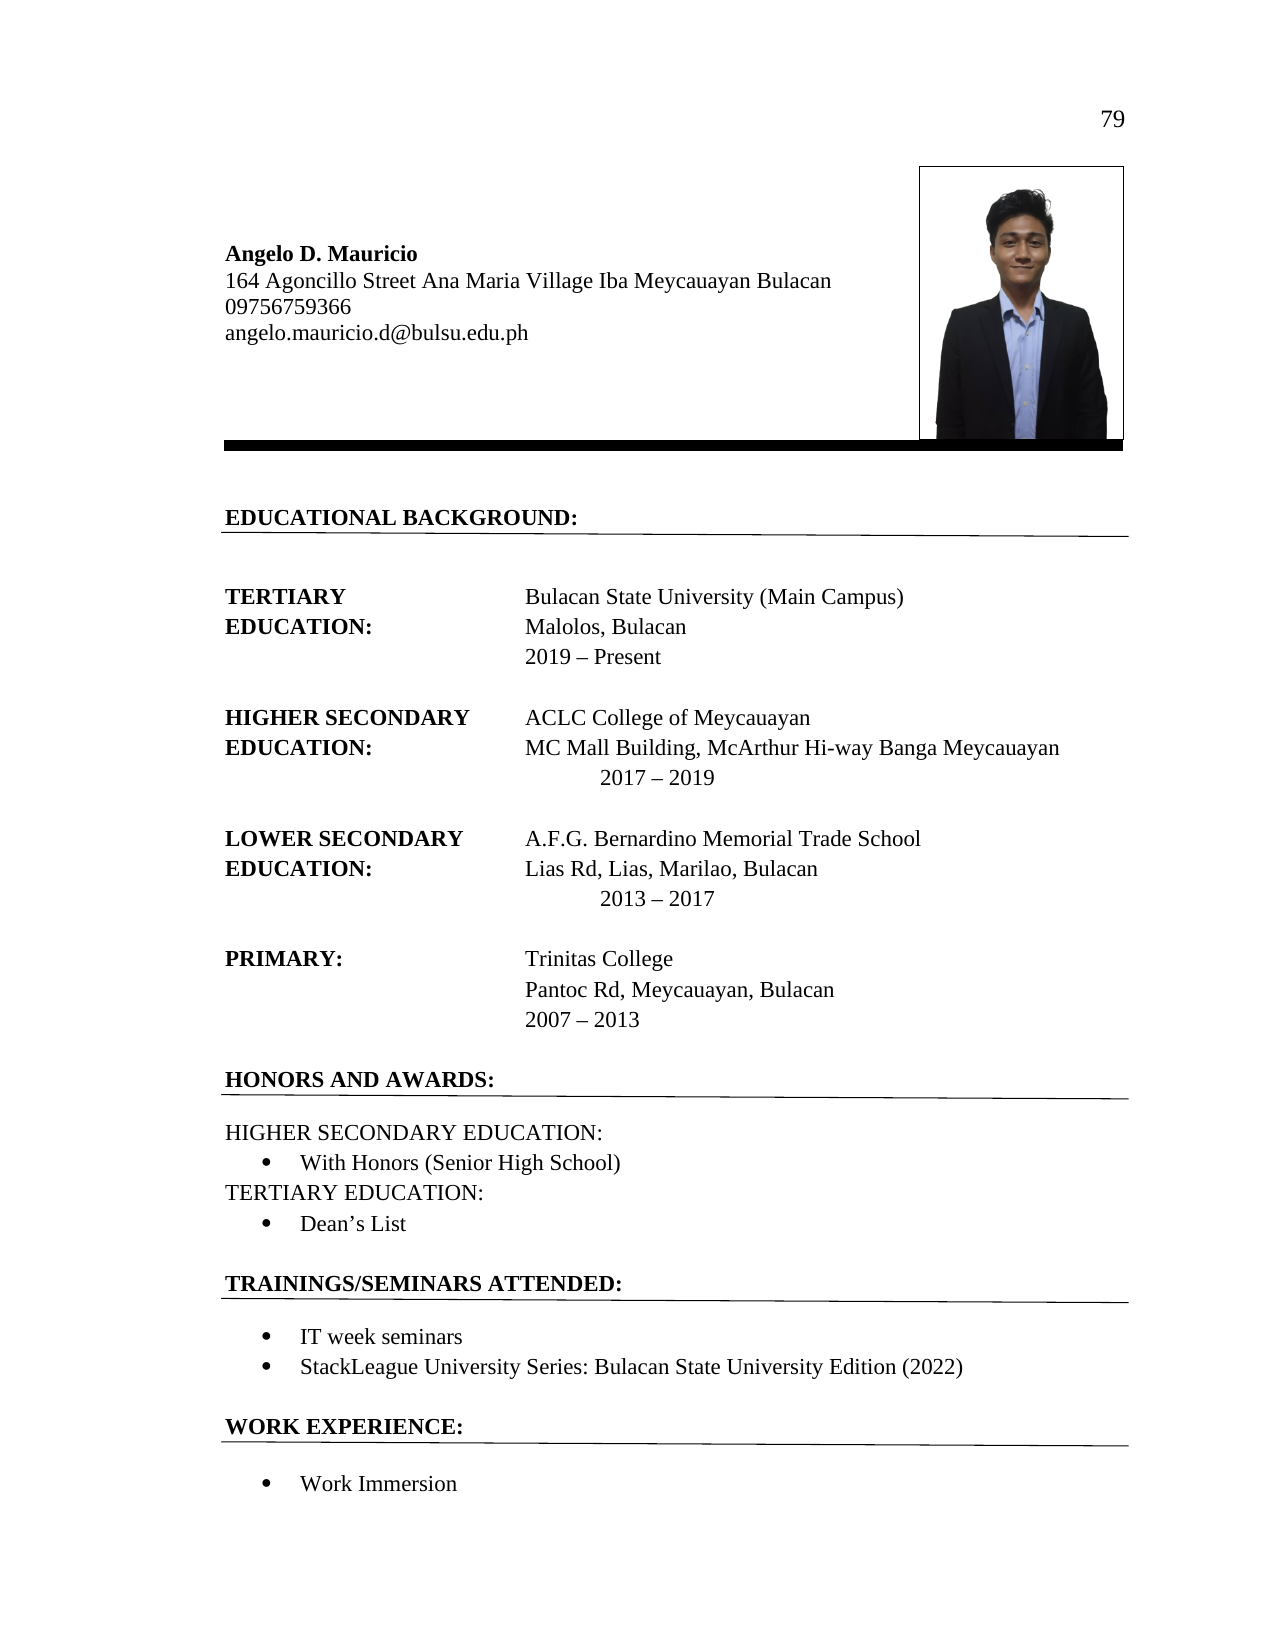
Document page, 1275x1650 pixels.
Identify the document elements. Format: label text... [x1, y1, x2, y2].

text TERTIARY Bulacan State University (Main Campus) [225, 583, 1125, 609]
text EDUCATIONAL BACKGROUND: [225, 504, 1125, 530]
list IT week seminars [262, 1323, 1125, 1349]
text 2007 – 2013 [225, 1006, 1125, 1032]
text 164 Agoncillo Street Ana Maria Village Iba Meycauayan Bulacan [225, 267, 919, 293]
text Angelo D. Mauricio [225, 240, 919, 267]
text 09756759366 [225, 293, 919, 319]
list Work Immersion [262, 1470, 1125, 1496]
list Dean’s List [262, 1209, 1125, 1236]
text EDUCATION: Malolos, Bulacan [225, 613, 1125, 639]
text LOWER SECONDARY A.F.G. Bernardino Memorial Trade School [225, 824, 1125, 851]
text HIGHER SECONDARY EDUCATION: [225, 1119, 1125, 1145]
text angelo.mauricio.d@bulsu.edu.ph [225, 319, 919, 346]
text PRIMARY: Trinitas College [225, 945, 1125, 972]
text TERTIARY EDUCATION: [225, 1179, 1125, 1206]
text WORK EXPERIENCE: [225, 1413, 1125, 1440]
text EDUCATION: MC Mall Building, McArthur Hi-way Banga Meycauayan 2017 – 2019 [225, 734, 1125, 791]
text HIGHER SECONDARY ACLC College of Meycauayan [225, 704, 1125, 730]
picture [920, 167, 1123, 439]
text 2019 – Present [450, 643, 1125, 670]
text HONORS AND AWARDS: [225, 1066, 1125, 1093]
text EDUCATION: Lias Rd, Lias, Marilao, Bulacan 2013 – 2017 [225, 855, 1125, 911]
list StackLeague University Series: Bulacan State University Edition (2022) [262, 1353, 1125, 1379]
text Pantoc Rd, Meycauayan, Bulacan [225, 976, 1125, 1002]
list With Honors (Senior High School) [262, 1149, 1125, 1176]
text TRAININGS/SEMINARS ATTENDED: [225, 1270, 1125, 1296]
